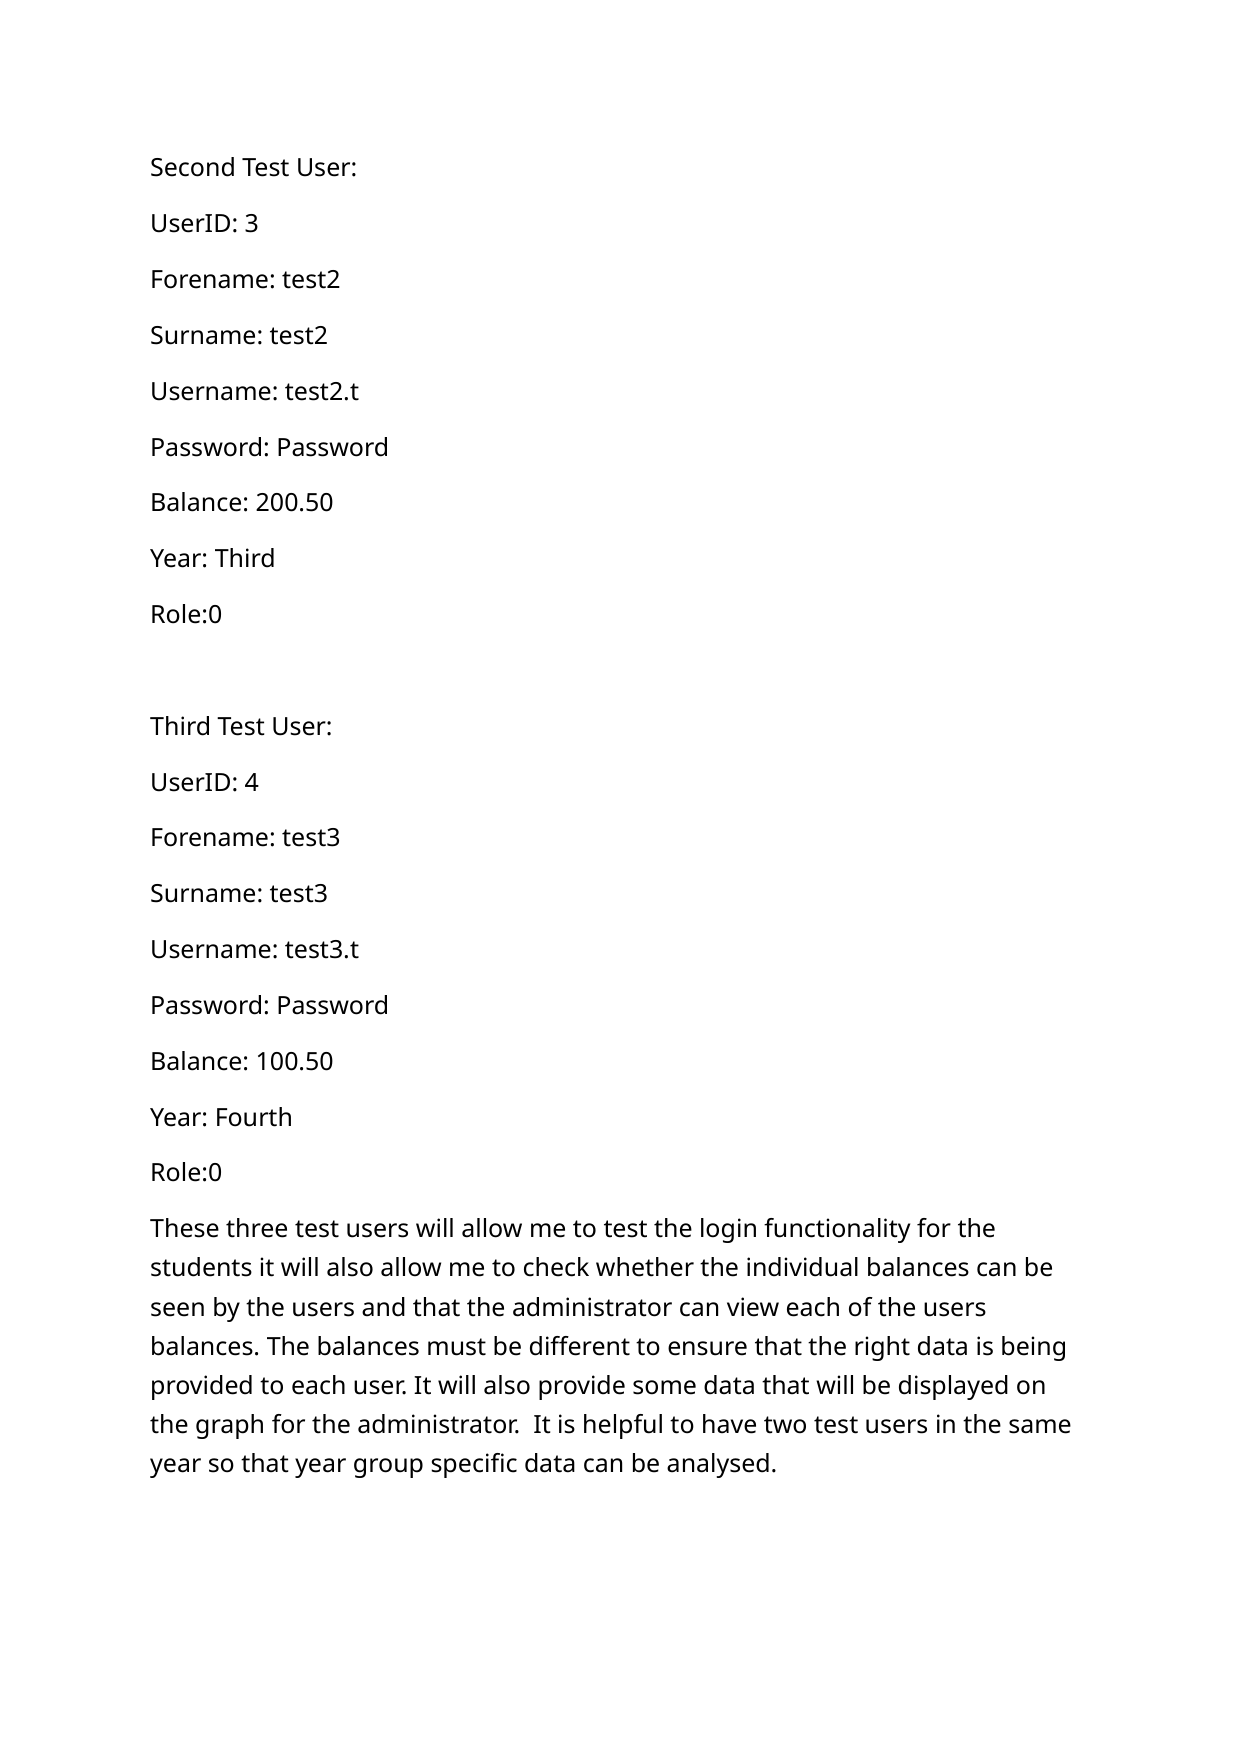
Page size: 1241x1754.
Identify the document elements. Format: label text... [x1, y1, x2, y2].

text Year: Fourth [150, 1099, 1090, 1133]
text Forename: test3 [150, 820, 1090, 854]
text UserID: 4 [150, 764, 1090, 798]
text Surname: test2 [150, 317, 1090, 352]
text Role:0 [150, 597, 1090, 631]
text Balance: 100.50 [150, 1043, 1090, 1077]
text Username: test3.t [150, 932, 1090, 966]
text Second Test User: [150, 150, 1090, 184]
text These three test users will allow me to test the login functionality for the students it will also allow me to check whether the individual balances can be seen by the users and that the administrator can view each of the users balances. The balances must be different to ensure that the right data is being provided to each user. It will also provide some data that will be displayed on the graph for the administrator. It is helpful to have two test users in the same year so that year group specific data can be analysed. [150, 1211, 1090, 1480]
text Username: test2.t [150, 373, 1090, 407]
text UserID: 3 [150, 206, 1090, 240]
text Role:0 [150, 1155, 1090, 1189]
text Balance: 200.50 [150, 485, 1090, 519]
text Password: Password [150, 429, 1090, 463]
text Year: Third [150, 541, 1090, 575]
text Surname: test3 [150, 876, 1090, 910]
text Forename: test2 [150, 262, 1090, 296]
text Third Test User: [150, 708, 1090, 742]
text Password: Password [150, 987, 1090, 1022]
